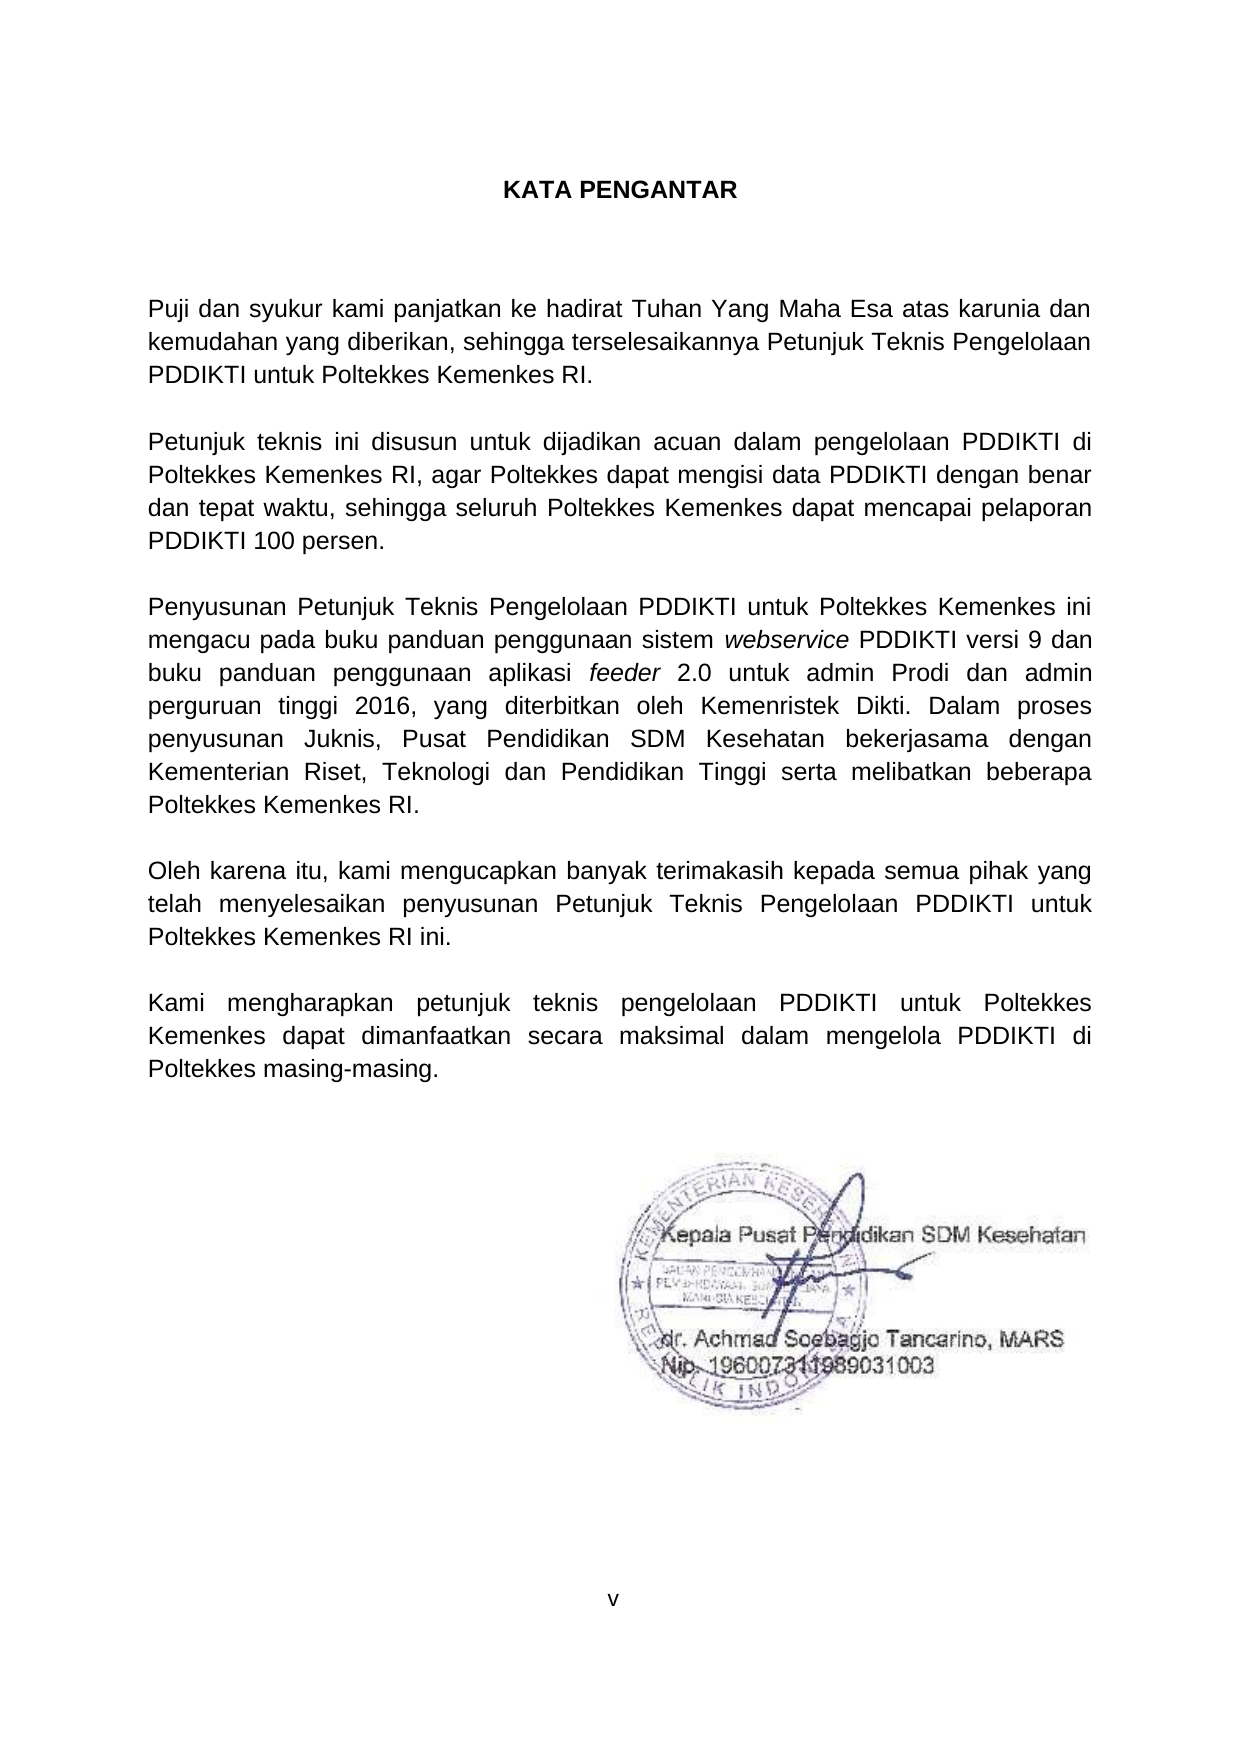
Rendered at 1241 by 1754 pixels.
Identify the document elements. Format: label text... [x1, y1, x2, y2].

text Petunjuk teknis ini disusun untuk dijadikan acuan dalam pengelolaan PDDIKTI di Poltekkes Kemenkes RI, agar Poltekkes dapat mengisi data PDDIKTI dengan benar dan tepat waktu, sehingga seluruh Poltekkes Kemenkes dapat mencapai pelaporan PDDIKTI 100 persen. [148, 427, 1093, 554]
text Penyusunan Petunjuk Teknis Pengelolaan PDDIKTI untuk Poltekkes Kemenkes ini mengacu pada buku panduan penggunaan sistem webservice PDDIKTI versi 9 dan buku panduan penggunaan aplikasi feeder 2.0 untuk admin Prodi dan admin perguruan tinggi 2016, yang diterbitkan oleh Kemenristek Dikti. Dalam proses penyusunan Juknis, Pusat Pendidikan SDM Kesehatan bekerjasama dengan Kementerian Riset, Teknologi dan Pendidikan Tinggi serta melibatkan beberapa Poltekkes Kemenkes RI. [148, 592, 1093, 819]
text Oleh karena itu, kami mengucapkan banyak terimakasih kepada semua pihak yang telah menyelesaikan penyusunan Petunjuk Teknis Pengelolaan PDDIKTI untuk Poltekkes Kemenkes RI ini. [148, 856, 1093, 951]
text Kami mengharapkan petunjuk teknis pengelolaan PDDIKTI untuk Poltekkes Kemenkes dapat dimanfaatkan secara maksimal dalam mengelola PDDIKTI di Poltekkes masing-masing. [148, 988, 1093, 1083]
text Puji dan syukur kami panjatkan ke hadirat Tuhan Yang Maha Esa atas karunia dan kemudahan yang diberikan, sehingga terselesaikannya Petunjuk Teknis Pengelolaan PDDIKTI untuk Poltekkes Kemenkes RI. [148, 294, 1093, 389]
subtitle KATA PENGANTAR [501, 175, 739, 204]
picture [590, 1153, 1096, 1424]
